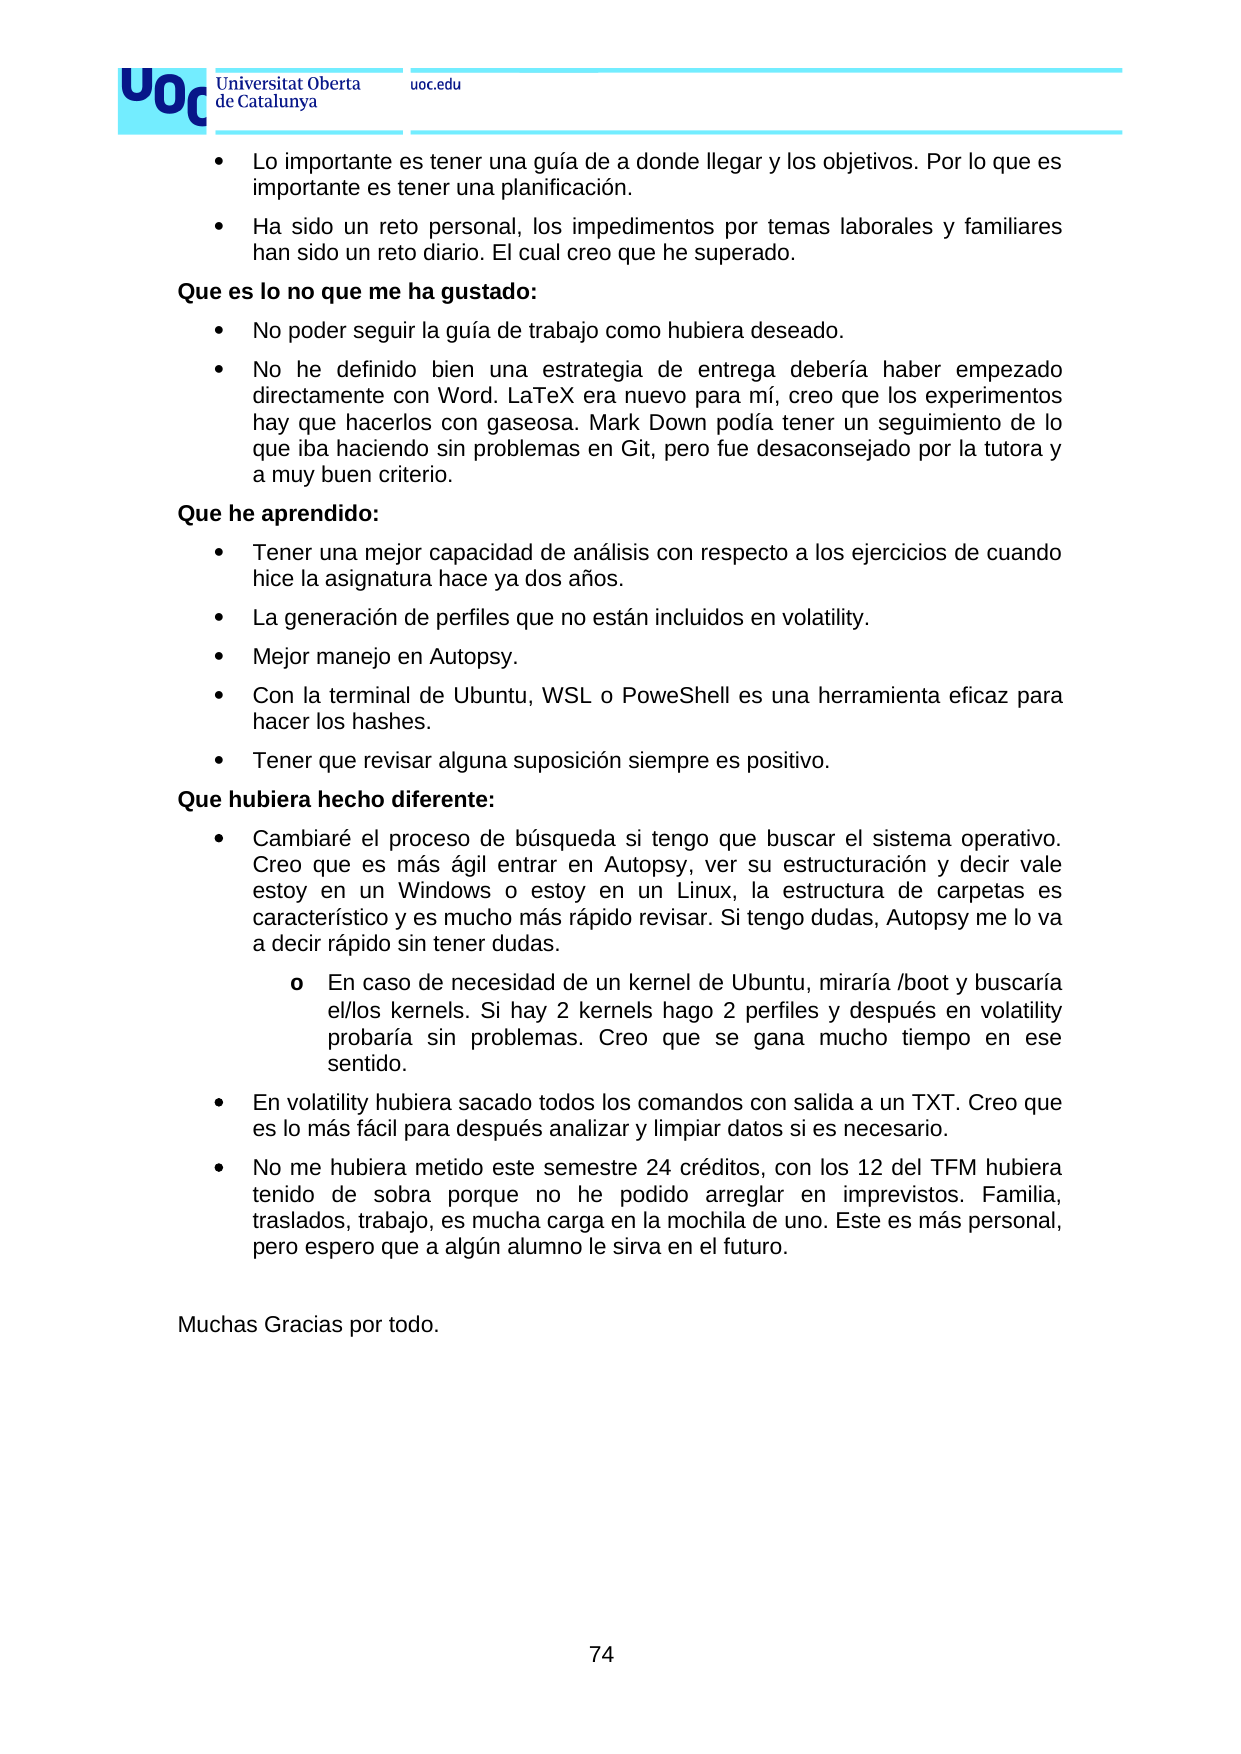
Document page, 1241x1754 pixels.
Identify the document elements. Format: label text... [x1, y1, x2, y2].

text Que es lo no que me ha gustado: [177, 278, 1063, 304]
list Con la terminal de Ubuntu, WSL o PoweShell es una herramienta eficaz para hacer los hashes. [215, 682, 1063, 734]
text Muchas Gracias por todo. [177, 1311, 1063, 1337]
list La generación de perfiles que no están incluidos en volatility. [215, 604, 1063, 631]
list No he definido bien una estrategia de entrega debería haber empezado directamente con Word. LaTeX era nuevo para mí, creo que los experimentos hay que hacerlos con gaseosa. Mark Down podía tener un seguimiento de lo que iba haciendo sin problemas en Git, pero fue desaconsejado por la tutora y a muy buen criterio. [215, 356, 1063, 488]
list Tener una mejor capacidad de análisis con respecto a los ejercicios de cuando hice la asignatura hace ya dos años. [215, 539, 1063, 592]
list No me hubiera metido este semestre 24 créditos, con los 12 del TFM hubiera tenido de sobra porque no he podido arreglar en imprevistos. Familia, traslados, trabajo, es mucha carga en la mochila de uno. Este es más personal, pero espero que a algún alumno le sirva en el futuro. [215, 1154, 1063, 1259]
list Ha sido un reto personal, los impedimentos por temas laborales y familiares han sido un reto diario. El cual creo que he superado. [215, 213, 1063, 266]
list No poder seguir la guía de trabajo como hubiera deseado. [215, 317, 1063, 343]
list Lo importante es tener una guía de a donde llegar y los objetivos. Por lo que es importante es tener una planificación. [215, 148, 1063, 200]
picture [117, 68, 1123, 138]
list Tener que revisar alguna suposición siempre es positivo. [215, 747, 1063, 773]
text Que he aprendido: [177, 500, 1063, 526]
list En caso de necesidad de un kernel de Ubuntu, miraría /boot y buscaría el/los kernels. Si hay 2 kernels hago 2 perfiles y después en volatility probaría sin problemas. Creo que se gana mucho tiempo en ese sentido. [290, 969, 1063, 1076]
text Que hubiera hecho diferente: [177, 786, 1063, 812]
list Cambiaré el proceso de búsqueda si tengo que buscar el sistema operativo. Creo que es más ágil entrar en Autopsy, ver su estructuración y decir vale estoy en un Windows o estoy en un Linux, la estructura de carpetas es característico y es mucho más rápido revisar. Si tengo dudas, Autopsy me lo va a decir rápido sin tener dudas. [215, 825, 1063, 957]
list Mejor manejo en Autopsy. [215, 643, 1063, 669]
list En volatility hubiera sacado todos los comandos con salida a un TXT. Creo que es lo más fácil para después analizar y limpiar datos si es necesario. [215, 1089, 1063, 1142]
